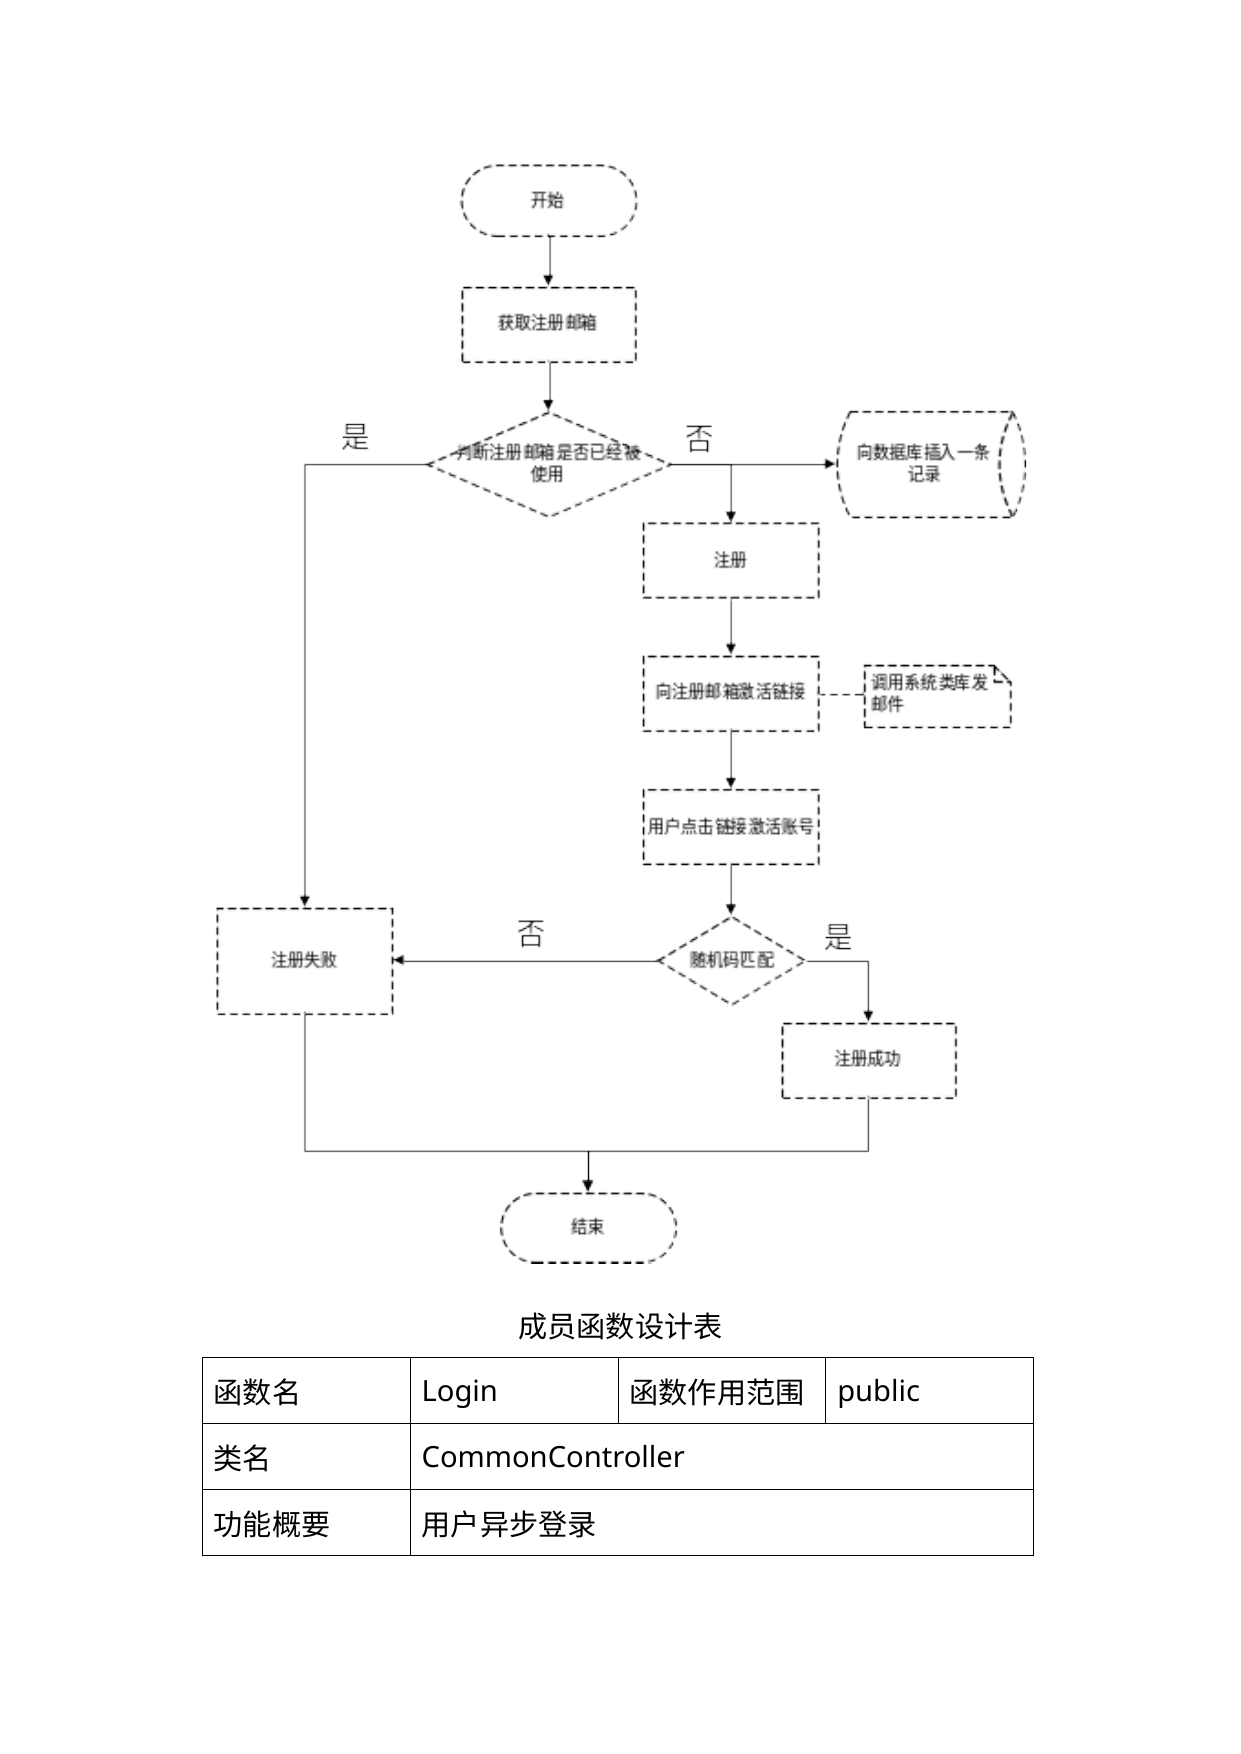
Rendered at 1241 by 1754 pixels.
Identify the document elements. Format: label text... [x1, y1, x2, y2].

table_cell 功能概要 [203, 1490, 410, 1555]
text 成员函数设计表 [187, 1292, 1053, 1357]
table_cell 用户异步登录 [411, 1490, 1033, 1555]
table_header Login [411, 1358, 618, 1423]
table_header 函数作用范围 [619, 1358, 825, 1423]
table_header public [826, 1358, 1033, 1423]
table_cell 类名 [203, 1424, 410, 1489]
table_header 函数名 [203, 1358, 410, 1423]
table_cell CommonController [411, 1424, 1033, 1489]
